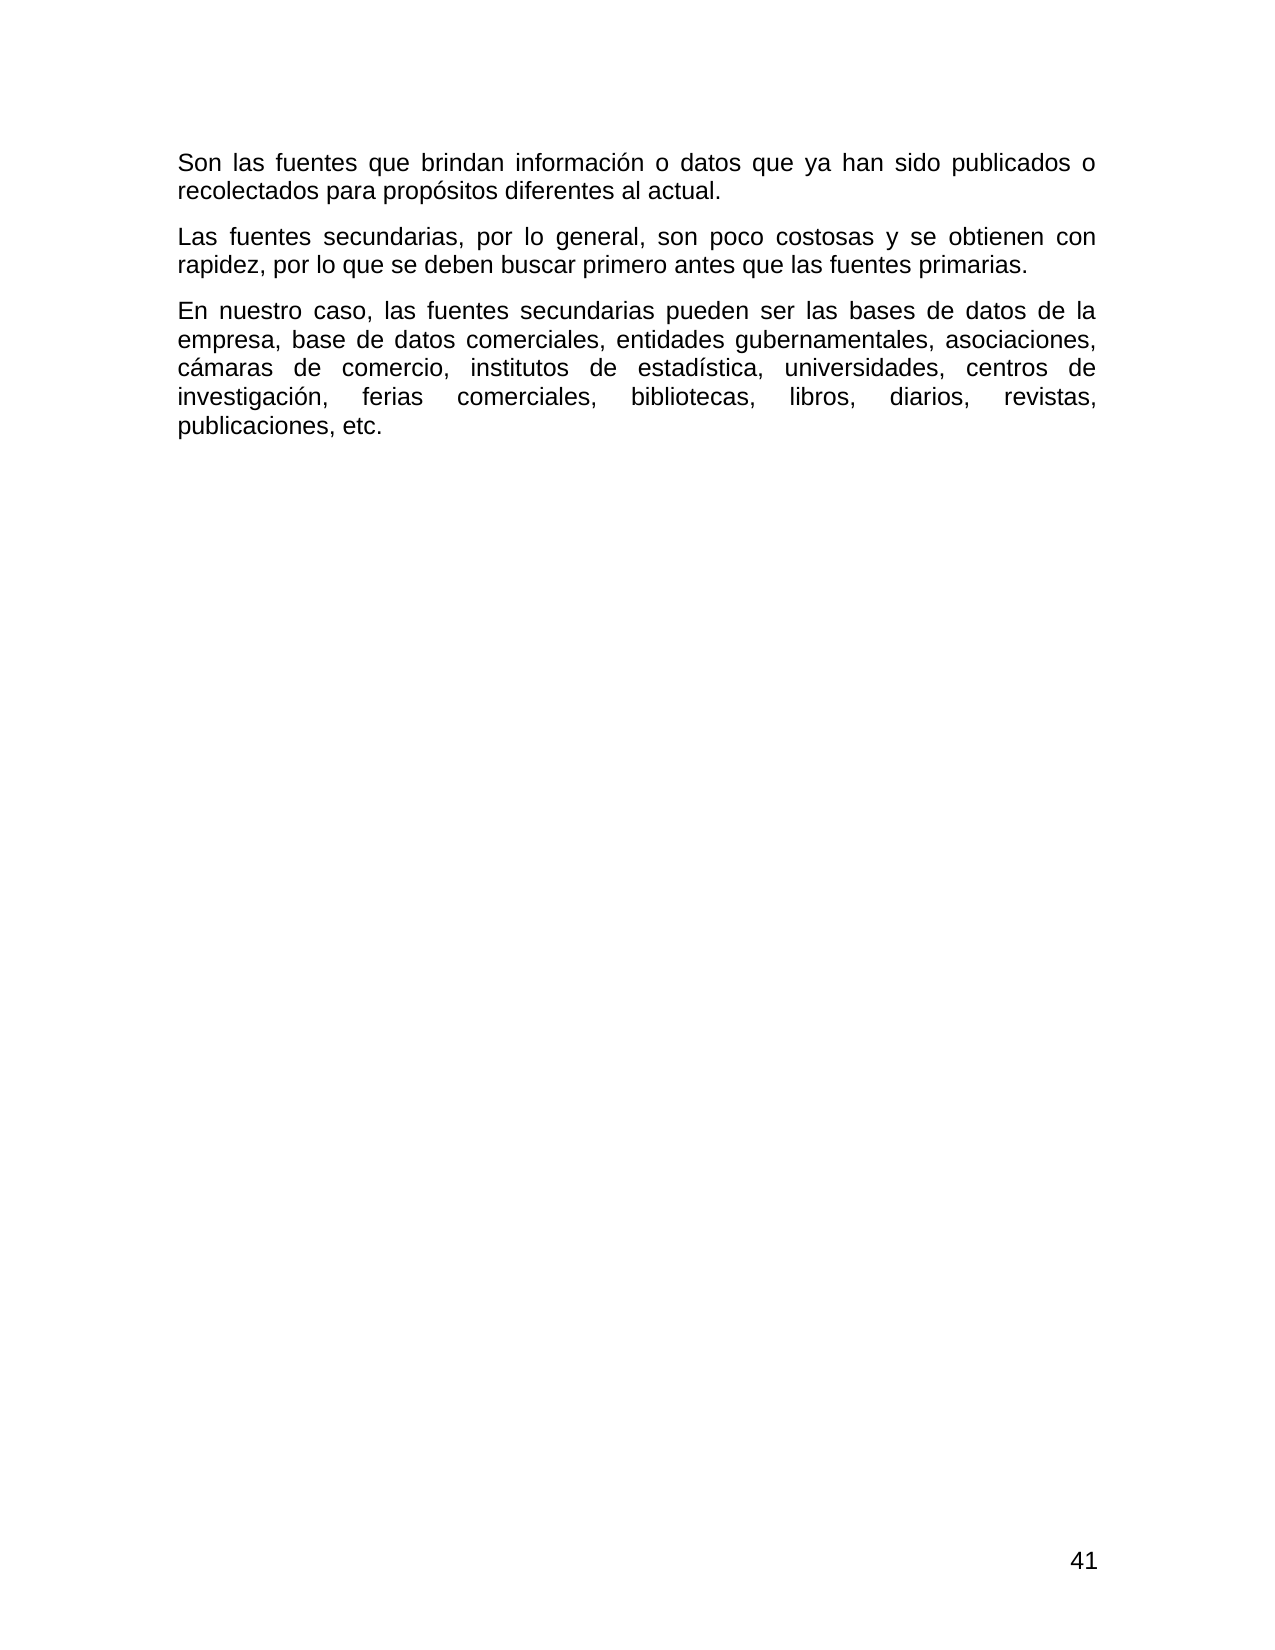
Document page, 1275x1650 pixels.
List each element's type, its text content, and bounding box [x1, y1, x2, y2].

text Las fuentes secundarias, por lo general, son poco costosas y se obtienen con rapidez, por lo que se deben buscar primero antes que las fuentes primarias. [177, 222, 1098, 279]
text Son las fuentes que brindan información o datos que ya han sido publicados o recolectados para propósitos diferentes al actual. [177, 148, 1098, 205]
text En nuestro caso, las fuentes secundarias pueden ser las bases de datos de la empresa, base de datos comerciales, entidades gubernamentales, asociaciones, cámaras de comercio, institutos de estadística, universidades, centros de investigación, ferias comerciales, bibliotecas, libros, diarios, revistas, publicaciones, etc. [177, 296, 1098, 440]
